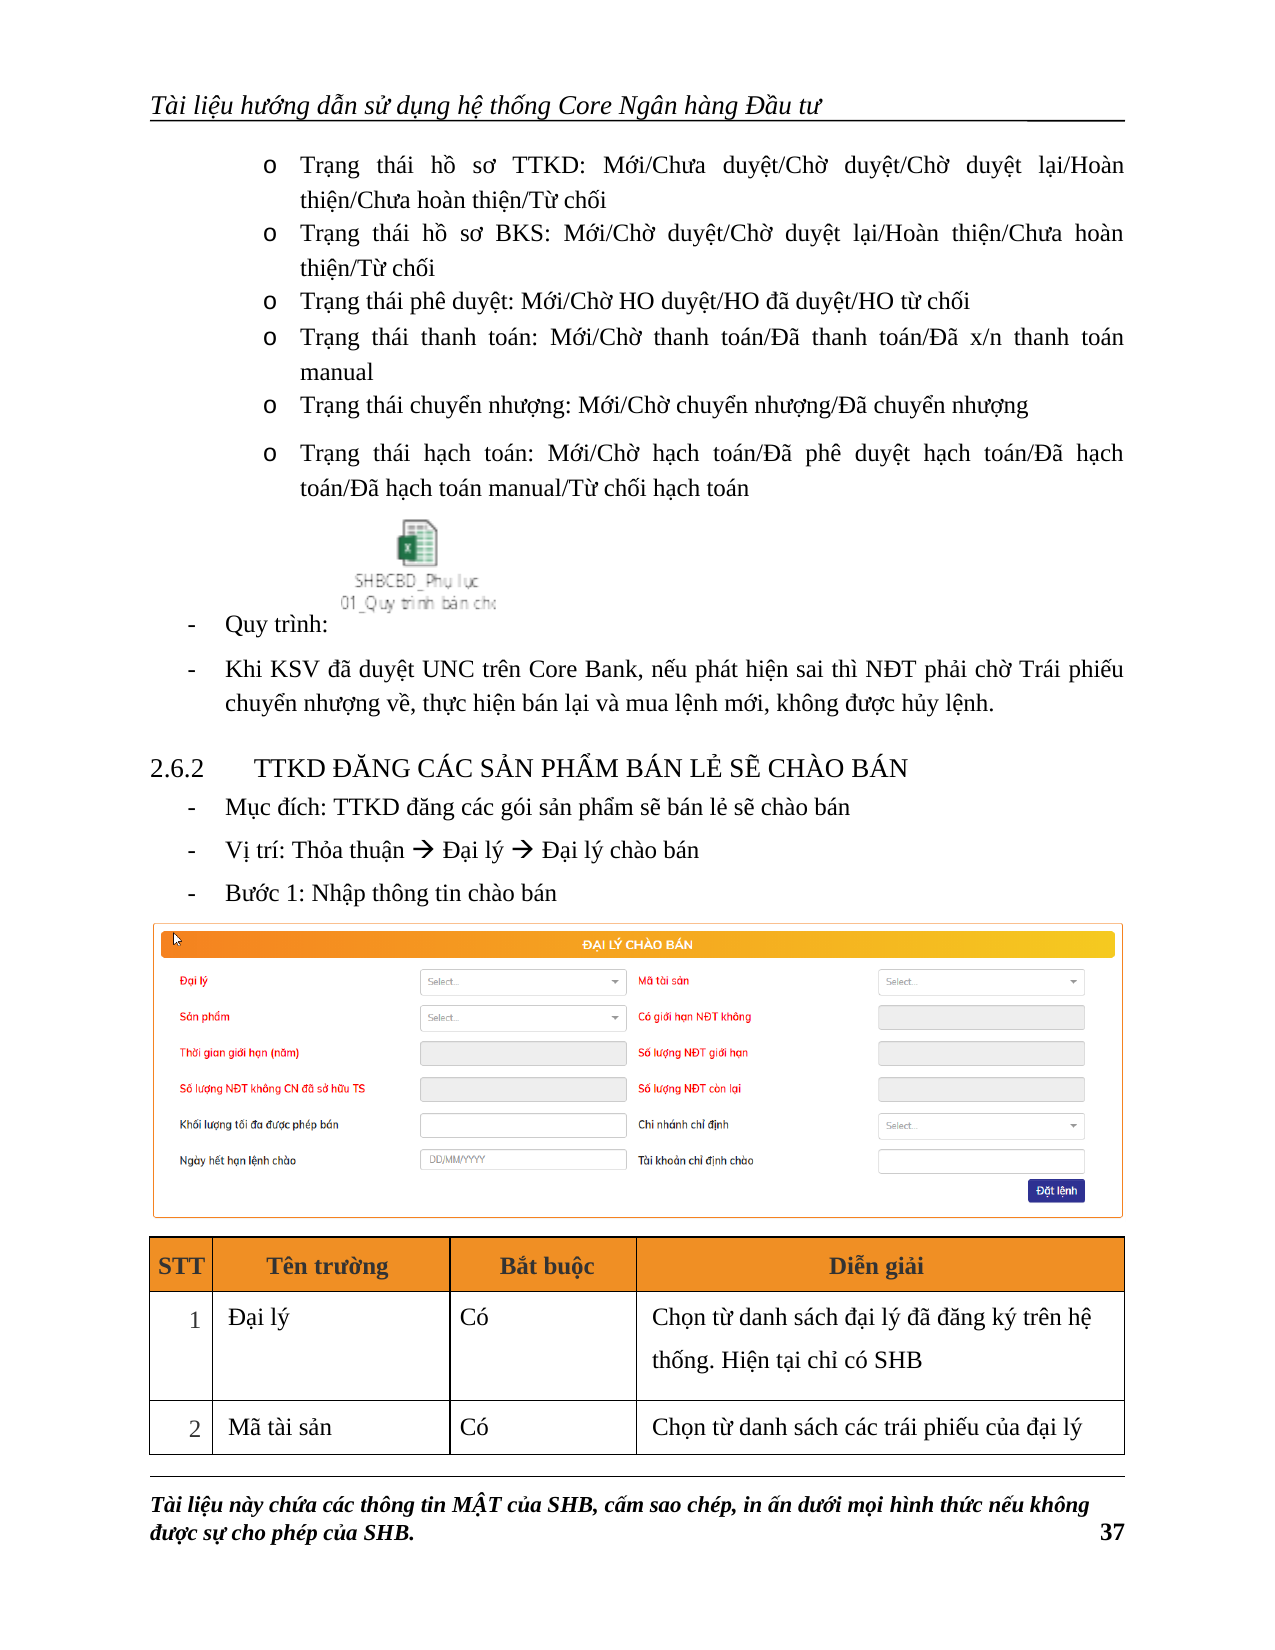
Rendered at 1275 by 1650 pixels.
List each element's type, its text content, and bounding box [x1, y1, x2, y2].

list Trạng thái phê duyệt: Mới/Chờ HO duyệt/HO đã duyệt/HO từ chối [262, 286, 1125, 317]
table_cell [150, 1401, 212, 1454]
table_header Bắt buộc [451, 1238, 636, 1291]
table_header Tên trường [213, 1238, 449, 1291]
list Trạng thái hồ sơ BKS: Mới/Chờ duyệt/Chờ duyệt lại/Hoàn thiện/Chưa hoàn thiện/Từ chối [262, 218, 1125, 282]
table_cell Mã tài sản [213, 1401, 449, 1454]
table_cell Có [451, 1292, 636, 1399]
table_cell Có [451, 1401, 636, 1454]
list Trạng thái thanh toán: Mới/Chờ thanh toán/Đã thanh toán/Đã x/n thanh toán manual [262, 322, 1125, 386]
list Trạng thái hồ sơ TTKD: Mới/Chưa duyệt/Chờ duyệt/Chờ duyệt lại/Hoàn thiện/Chưa hoàn thiện/Từ chối [262, 150, 1125, 214]
list Mục đích: TTKD đăng các gói sản phẩm sẽ bán lẻ sẽ chào bán [187, 792, 1125, 821]
table_header STT [150, 1238, 212, 1291]
list Khi KSV đã duyệt UNC trên Core Bank, nếu phát hiện sai thì NĐT phải chờ Trái phiếu chuyển nhượng về, thực hiện bán lại và mua lệnh mới, không được hủy lệnh. [187, 654, 1125, 716]
table_cell Chọn từ danh sách các trái phiếu của đại lý [637, 1401, 1124, 1454]
table_cell Chọn từ danh sách đại lý đã đăng ký trên hệ thống. Hiện tại chỉ có SHB [637, 1292, 1124, 1399]
table_cell Đại lý [213, 1292, 449, 1399]
list Trạng thái hạch toán: Mới/Chờ hạch toán/Đã phê duyệt hạch toán/Đã hạch toán/Đã hạch toán manual/Từ chối hạch toán [262, 438, 1125, 502]
subtitle TTKD đăng các sản phẩm bán lẻ sẽ chào bán [150, 752, 1125, 783]
table_cell [150, 1292, 212, 1399]
list Vị trí: Thỏa thuận Đại lý Đại lý chào bán [187, 835, 1125, 864]
picture [150, 921, 1125, 1222]
list Quy trình: [187, 518, 1125, 638]
list Bước 1: Nhập thông tin chào bán [187, 878, 1125, 907]
list Trạng thái chuyển nhượng: Mới/Chờ chuyển nhượng/Đã chuyển nhượng [262, 390, 1125, 421]
table_header Diễn giải [637, 1238, 1124, 1291]
